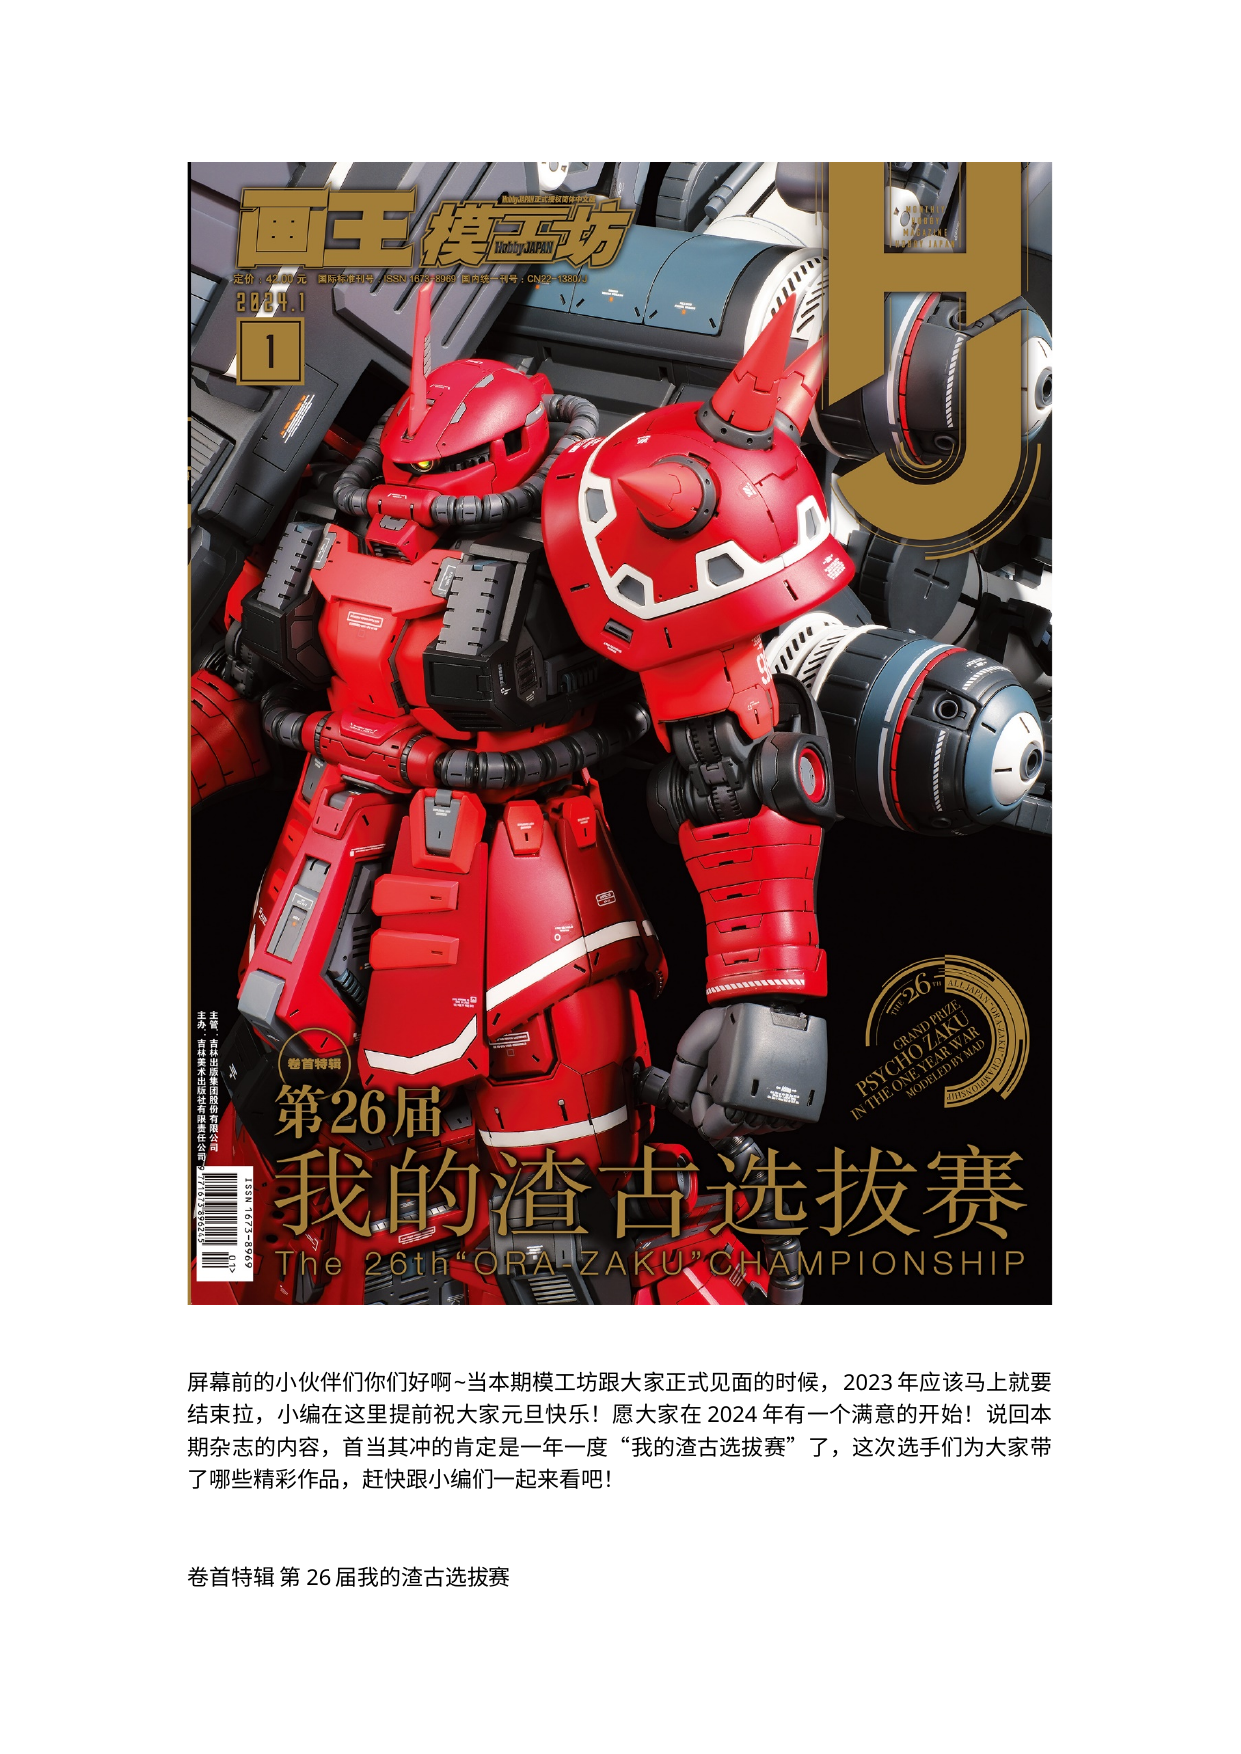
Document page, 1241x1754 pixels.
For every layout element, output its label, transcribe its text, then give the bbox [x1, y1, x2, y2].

picture [187, 162, 1053, 1305]
text 卷首特辑 第26届我的渣古选拔赛 [187, 1559, 1053, 1592]
text 屏幕前的小伙伴们你们好啊~当本期模工坊跟大家正式见面的时候，2023年应该马上就要结束拉，小编在这里提前祝大家元旦快乐！愿大家在2024年有一个满意的开始！说回本期杂志的内容，首当其冲的肯定是一年一度“我的渣古选拔赛”了，这次选手们为大家带了哪些精彩作品，赶快跟小编们一起来看吧！ [187, 1364, 1053, 1494]
